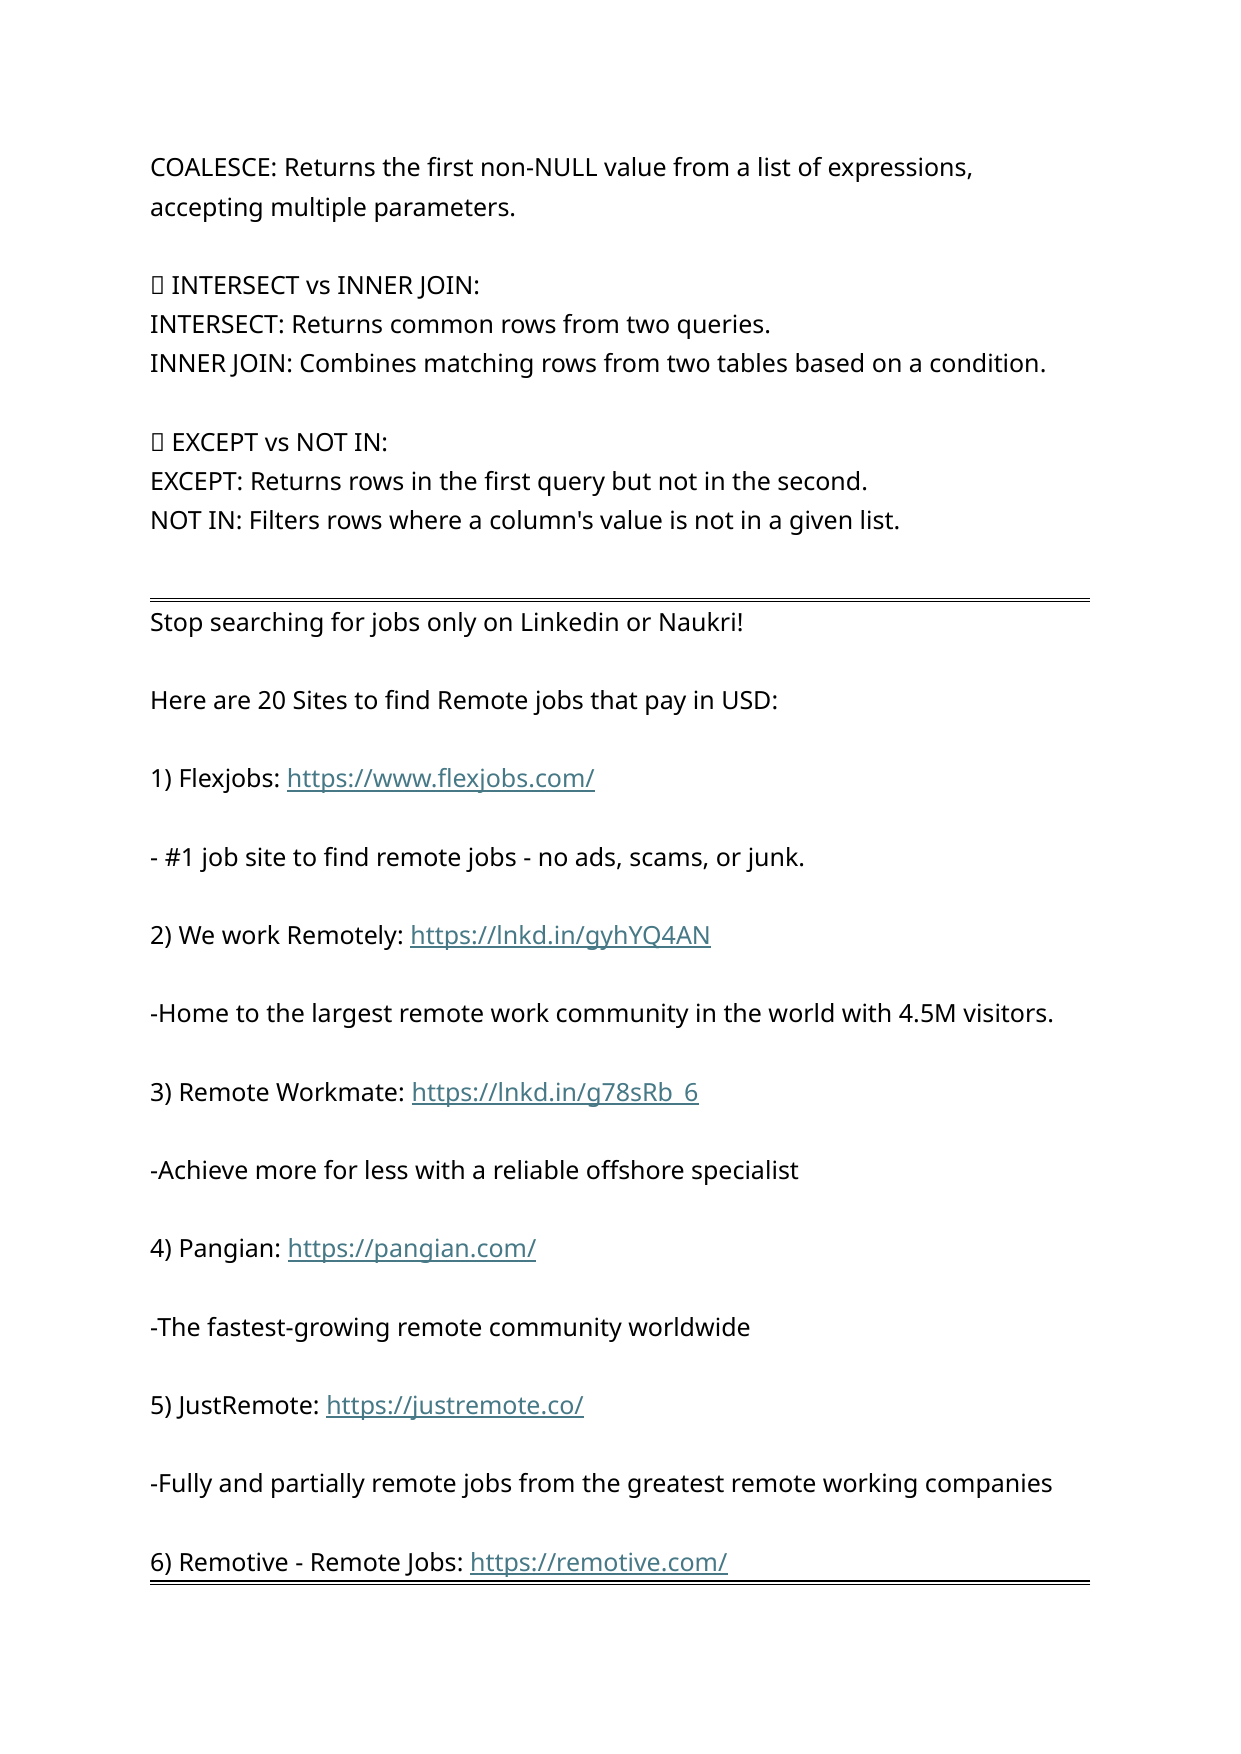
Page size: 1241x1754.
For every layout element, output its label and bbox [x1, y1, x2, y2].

text [150, 150, 1090, 576]
text [150, 602, 1090, 1580]
